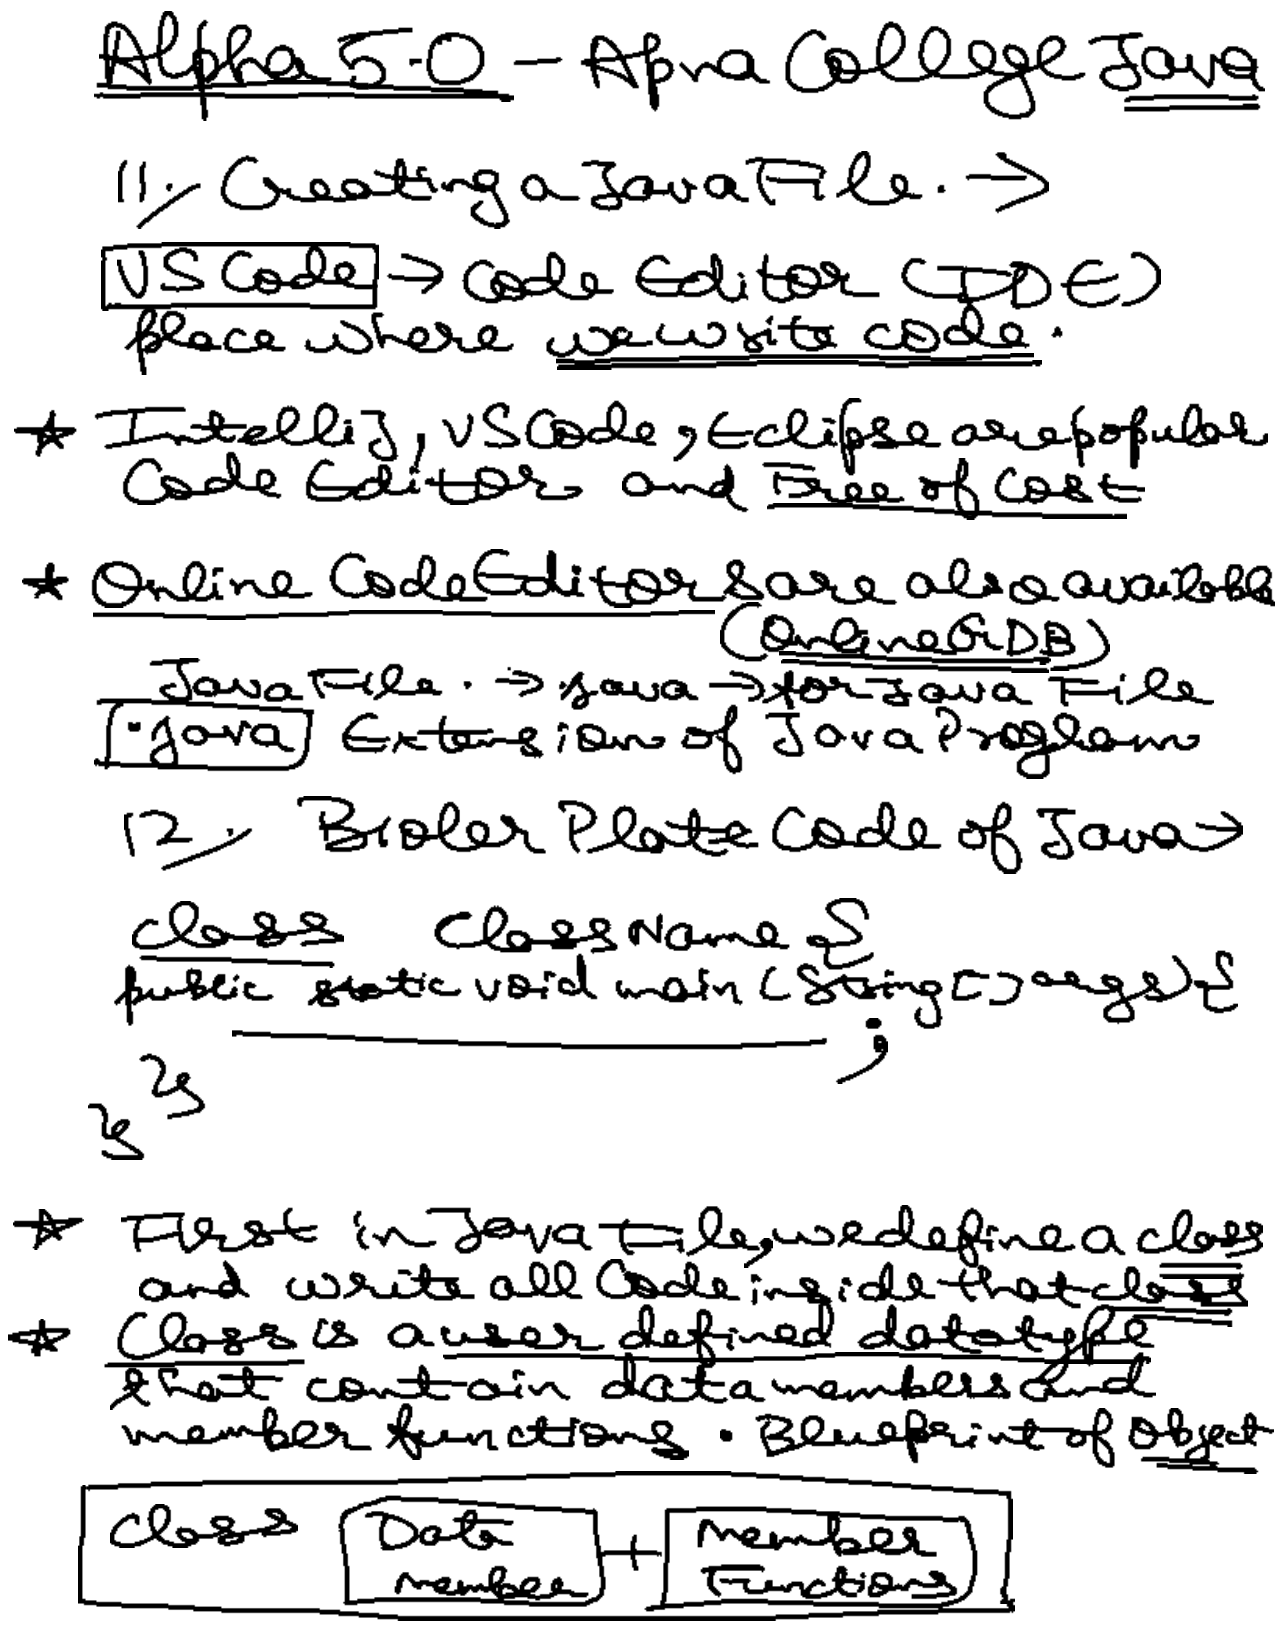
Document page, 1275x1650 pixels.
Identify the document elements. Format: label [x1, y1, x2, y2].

picture [13, 1209, 84, 1250]
picture [94, 11, 1265, 121]
picture [118, 151, 1049, 229]
picture [88, 898, 1238, 1160]
picture [93, 610, 715, 620]
picture [8, 1205, 1274, 1621]
picture [22, 549, 1275, 779]
picture [14, 398, 1268, 520]
picture [124, 796, 1243, 874]
picture [101, 242, 1161, 375]
